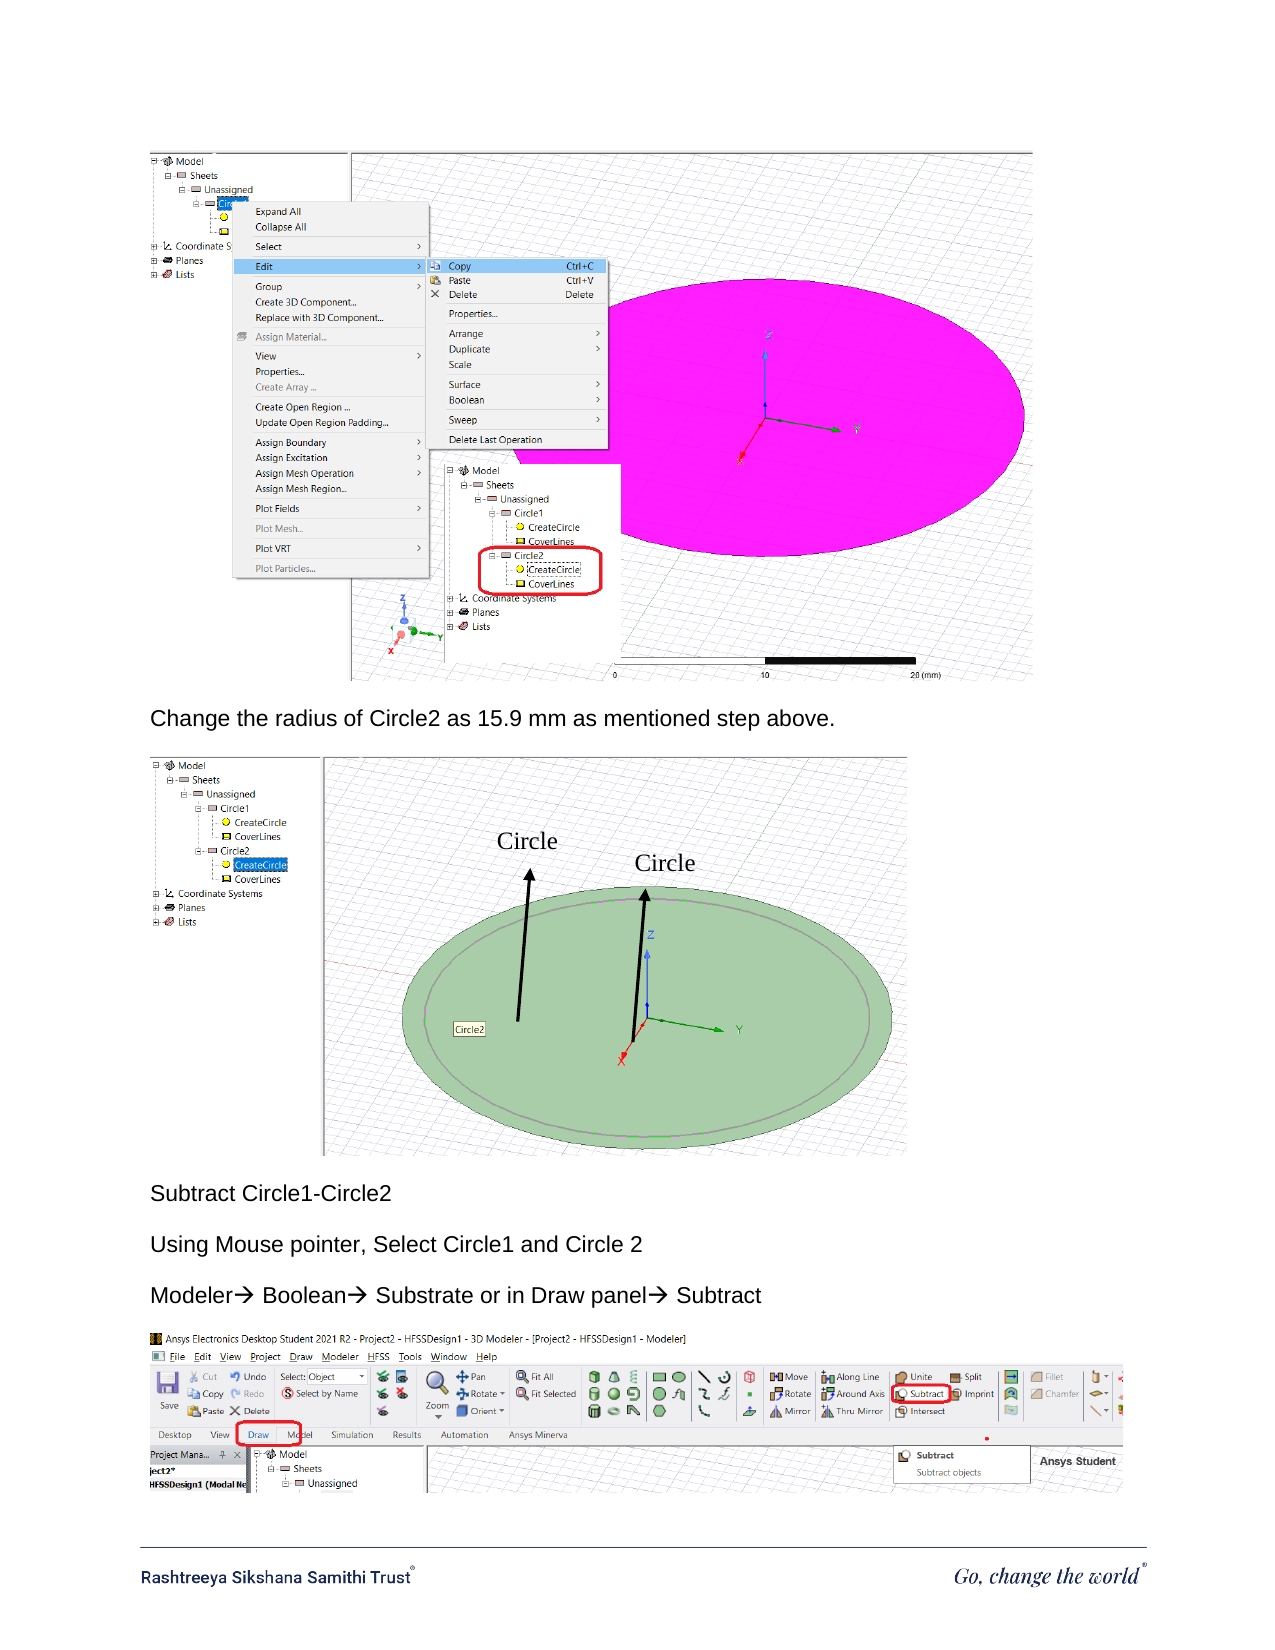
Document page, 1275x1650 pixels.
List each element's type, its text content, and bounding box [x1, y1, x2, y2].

picture [150, 756, 908, 1156]
picture [150, 1333, 1124, 1493]
picture [150, 150, 1033, 681]
text Modeler Boolean Substrate or in Draw panel Subtract [150, 1282, 1125, 1309]
picture [79, 1518, 1208, 1608]
text Using Mouse pointer, Select Circle1 and Circle 2 [150, 1231, 1125, 1258]
text Change the radius of Circle2 as 15.9 mm as mentioned step above. [150, 705, 1125, 732]
text Subtract Circle1-Circle2 [150, 1180, 1125, 1207]
